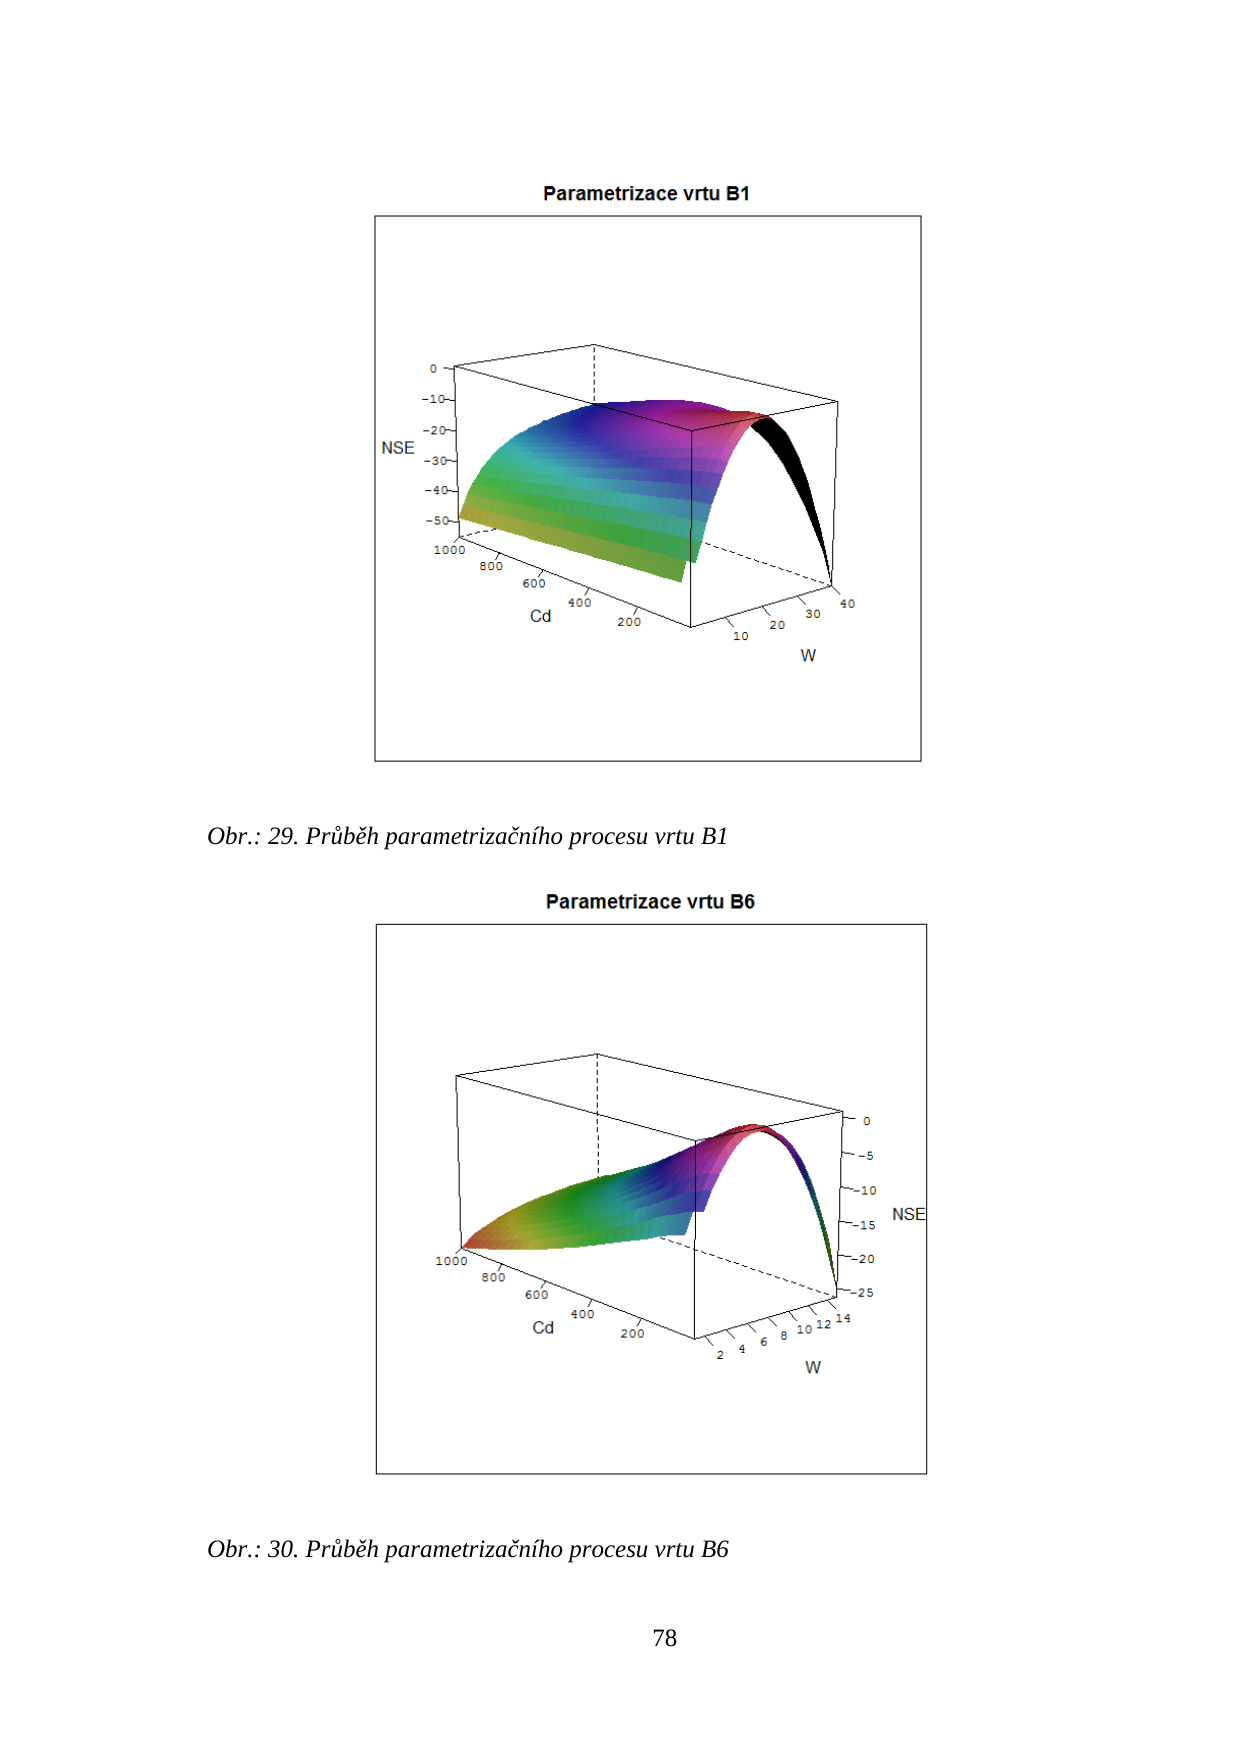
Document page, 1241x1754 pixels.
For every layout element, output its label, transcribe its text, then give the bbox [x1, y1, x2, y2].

text Obr.: 30. Průběh parametrizačního procesu vrtu B6 [207, 1534, 1122, 1563]
picture [206, 885, 1097, 1499]
text Obr.: 29. Průběh parametrizačního procesu vrtu B1 [207, 821, 1122, 850]
picture [206, 177, 1090, 786]
